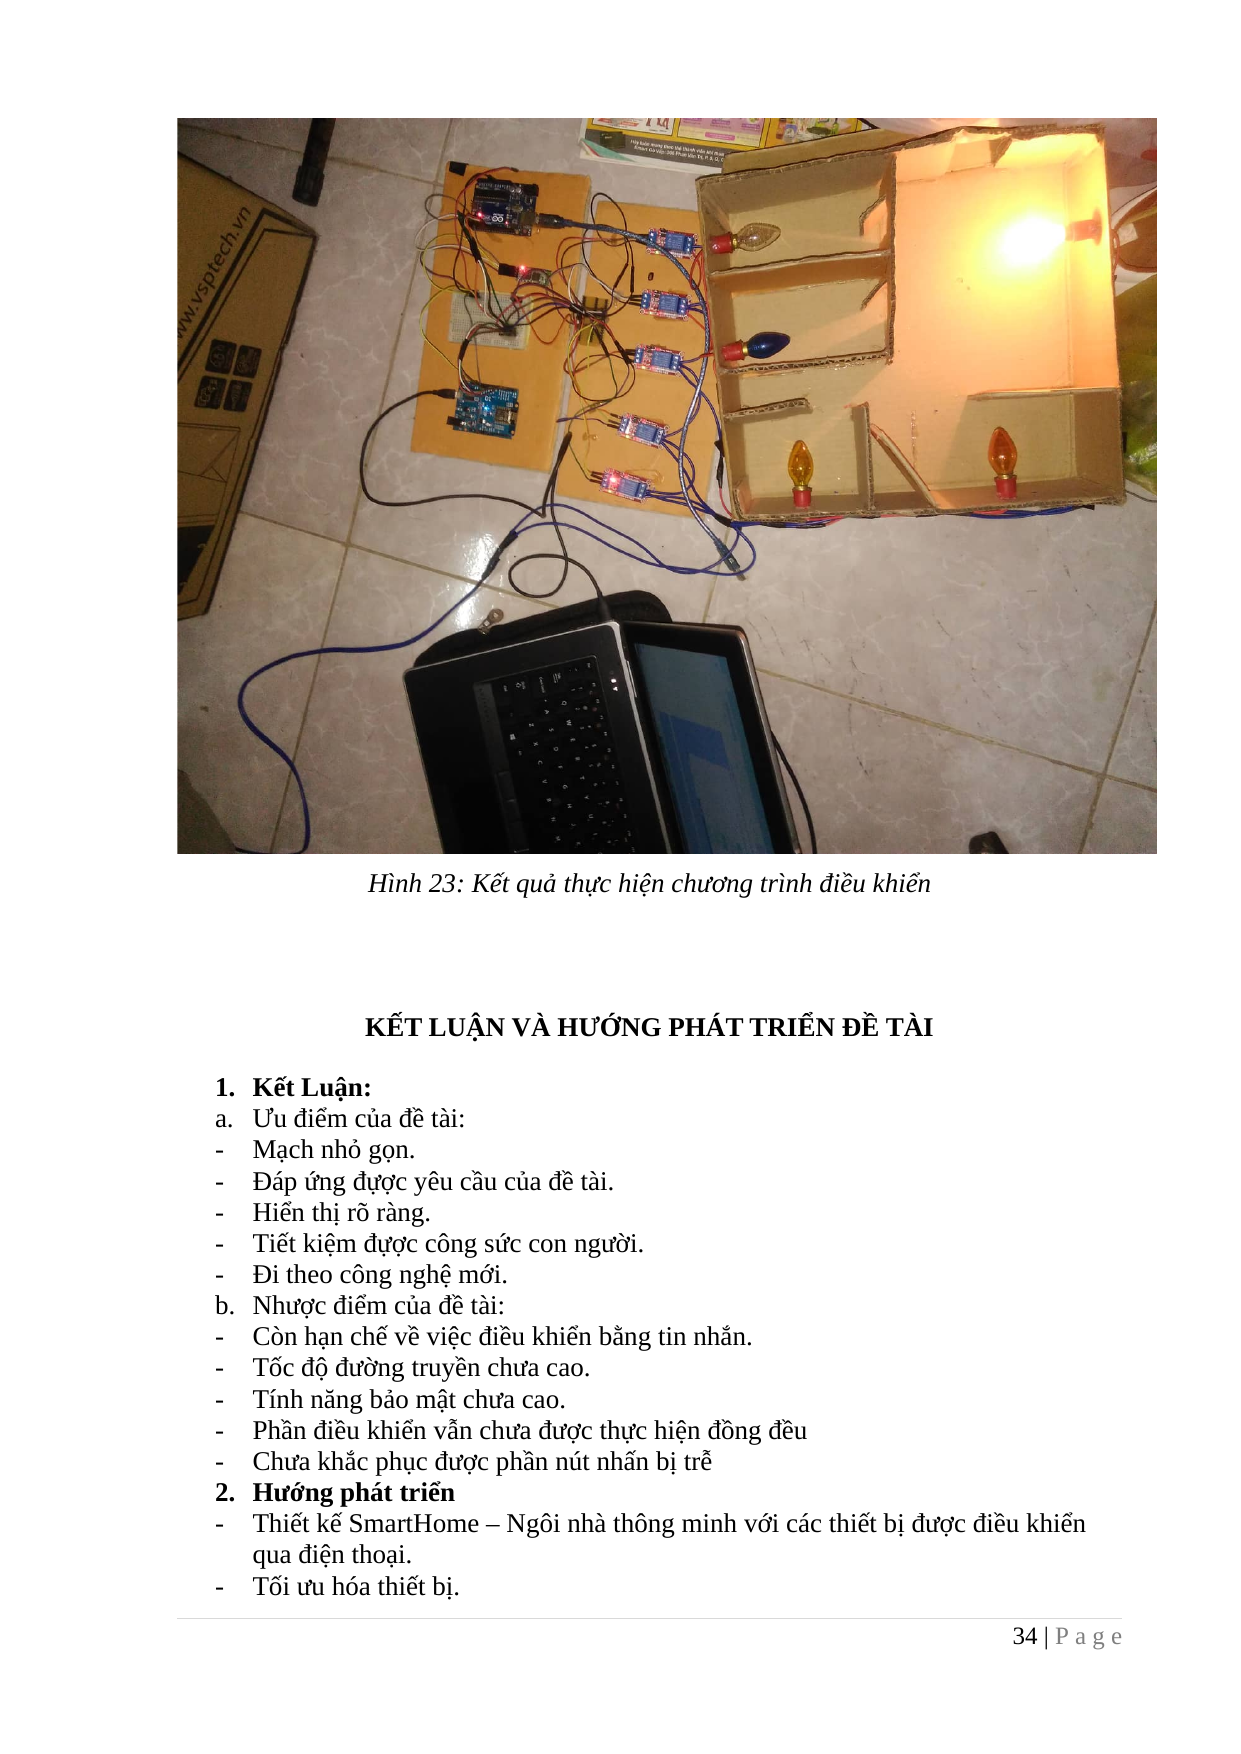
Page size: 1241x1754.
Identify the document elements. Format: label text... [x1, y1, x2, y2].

list Đi theo công nghệ mới. [215, 1258, 1122, 1289]
text Hình 23: Kết quả thực hiện chương trình điều khiển [177, 867, 1122, 899]
list Hướng phát triển [215, 1476, 1122, 1507]
picture [177, 118, 1157, 854]
list Tính năng bảo mật chưa cao. [215, 1383, 1122, 1414]
list Tiết kiệm đựợc công sức con người. [215, 1227, 1122, 1258]
list Nhược điểm của đề tài: [215, 1289, 1122, 1320]
list Phần điều khiển vẫn chưa được thực hiện đồng đều [215, 1414, 1122, 1445]
list Mạch nhỏ gọn. [215, 1133, 1122, 1165]
list Chưa khắc phục được phần nút nhấn bị trễ [215, 1445, 1122, 1476]
list Còn hạn chế về việc điều khiển bằng tin nhắn. [215, 1320, 1122, 1352]
subtitle KẾT LUẬN VÀ HƯỚNG PHÁT TRIỂN ĐỀ TÀI [177, 1011, 1122, 1042]
list Kết Luận: [215, 1071, 1122, 1102]
list Thiết kế SmartHome – Ngôi nhà thông minh với các thiết bị được điều khiển qua điện thoại. [215, 1507, 1122, 1569]
list Hiển thị rõ ràng. [215, 1196, 1122, 1227]
list Ưu điểm của đề tài: [215, 1102, 1122, 1133]
list Tốc độ đường truyền chưa cao. [215, 1352, 1122, 1383]
list Tối ưu hóa thiết bị. [215, 1569, 1122, 1601]
list Đáp ứng đựợc yêu cầu của đề tài. [215, 1165, 1122, 1196]
